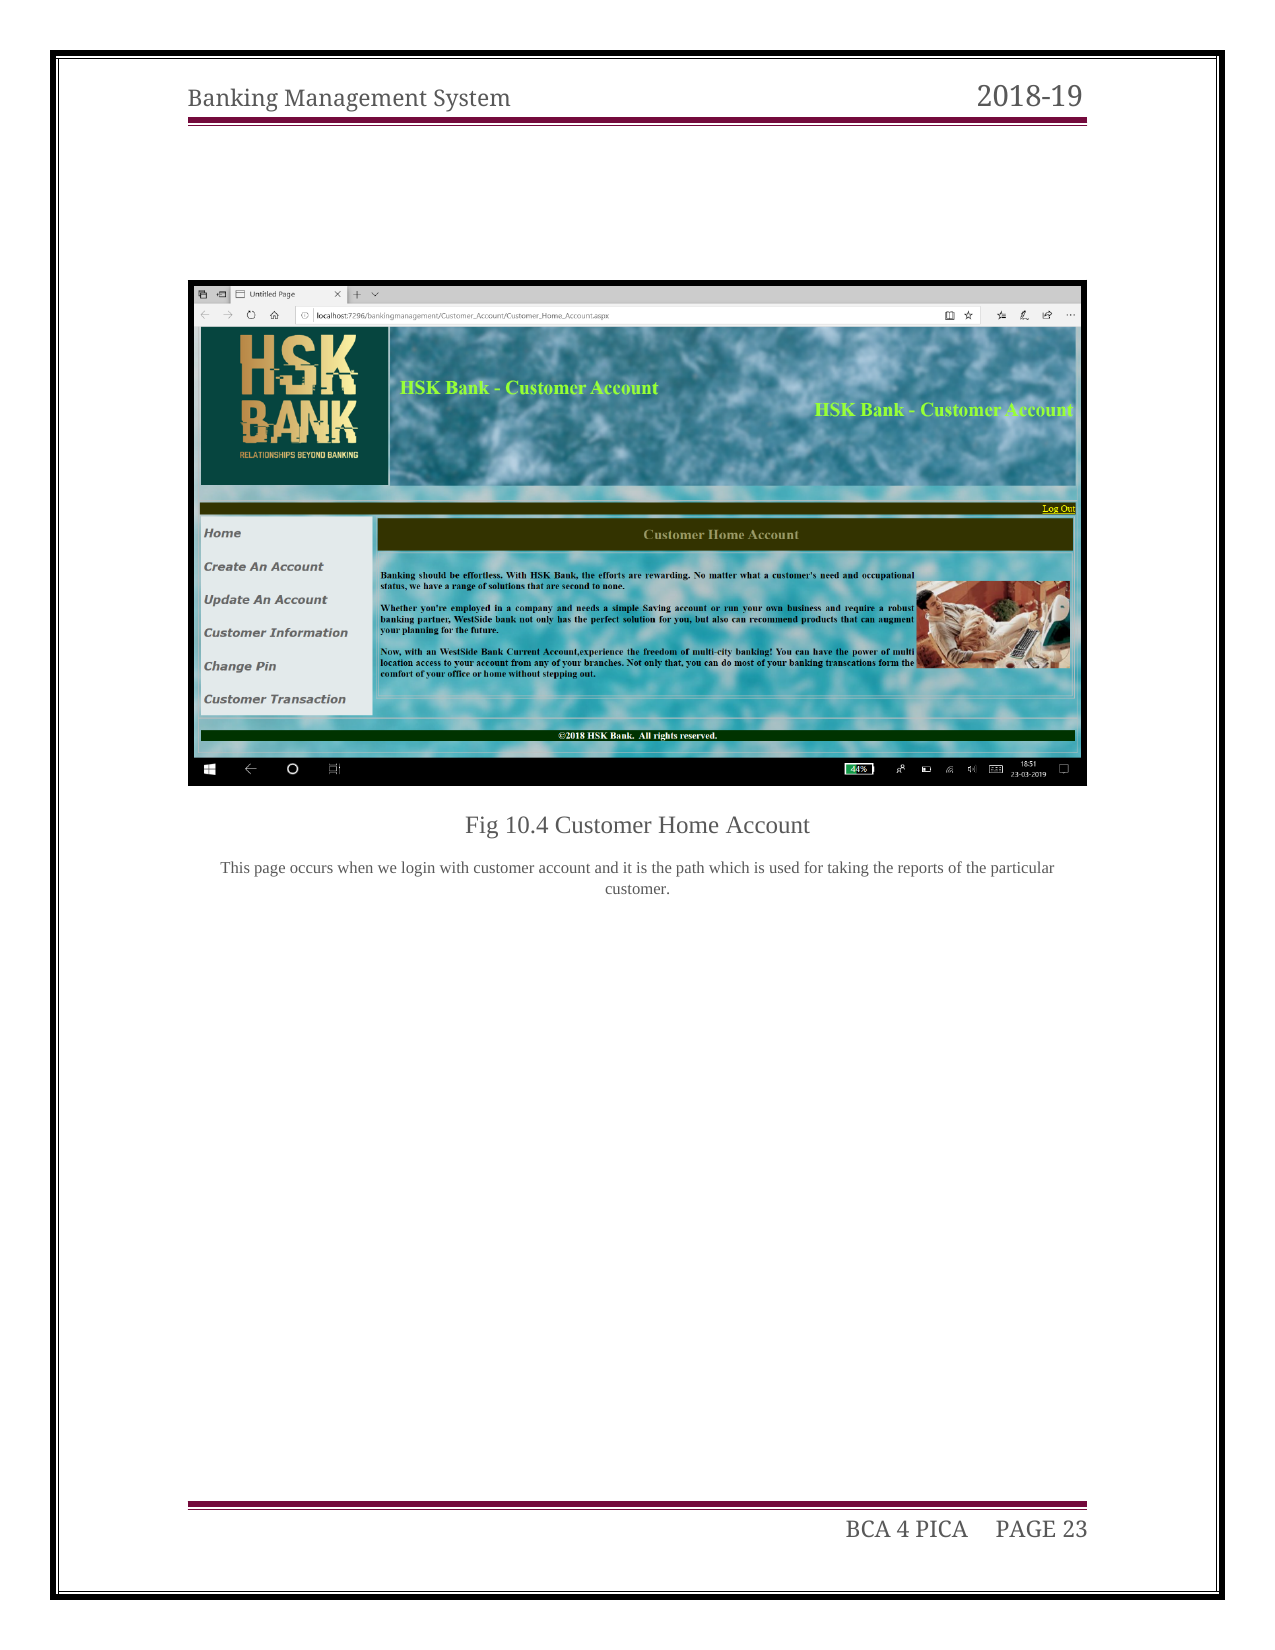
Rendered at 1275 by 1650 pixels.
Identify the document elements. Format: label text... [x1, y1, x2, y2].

text Fig 10.4 Customer Home Account [187, 810, 1087, 838]
picture [194, 286, 1081, 779]
text This page occurs when we login with customer account and it is the path which is used for taking the reports of the particular customer. [187, 857, 1087, 898]
